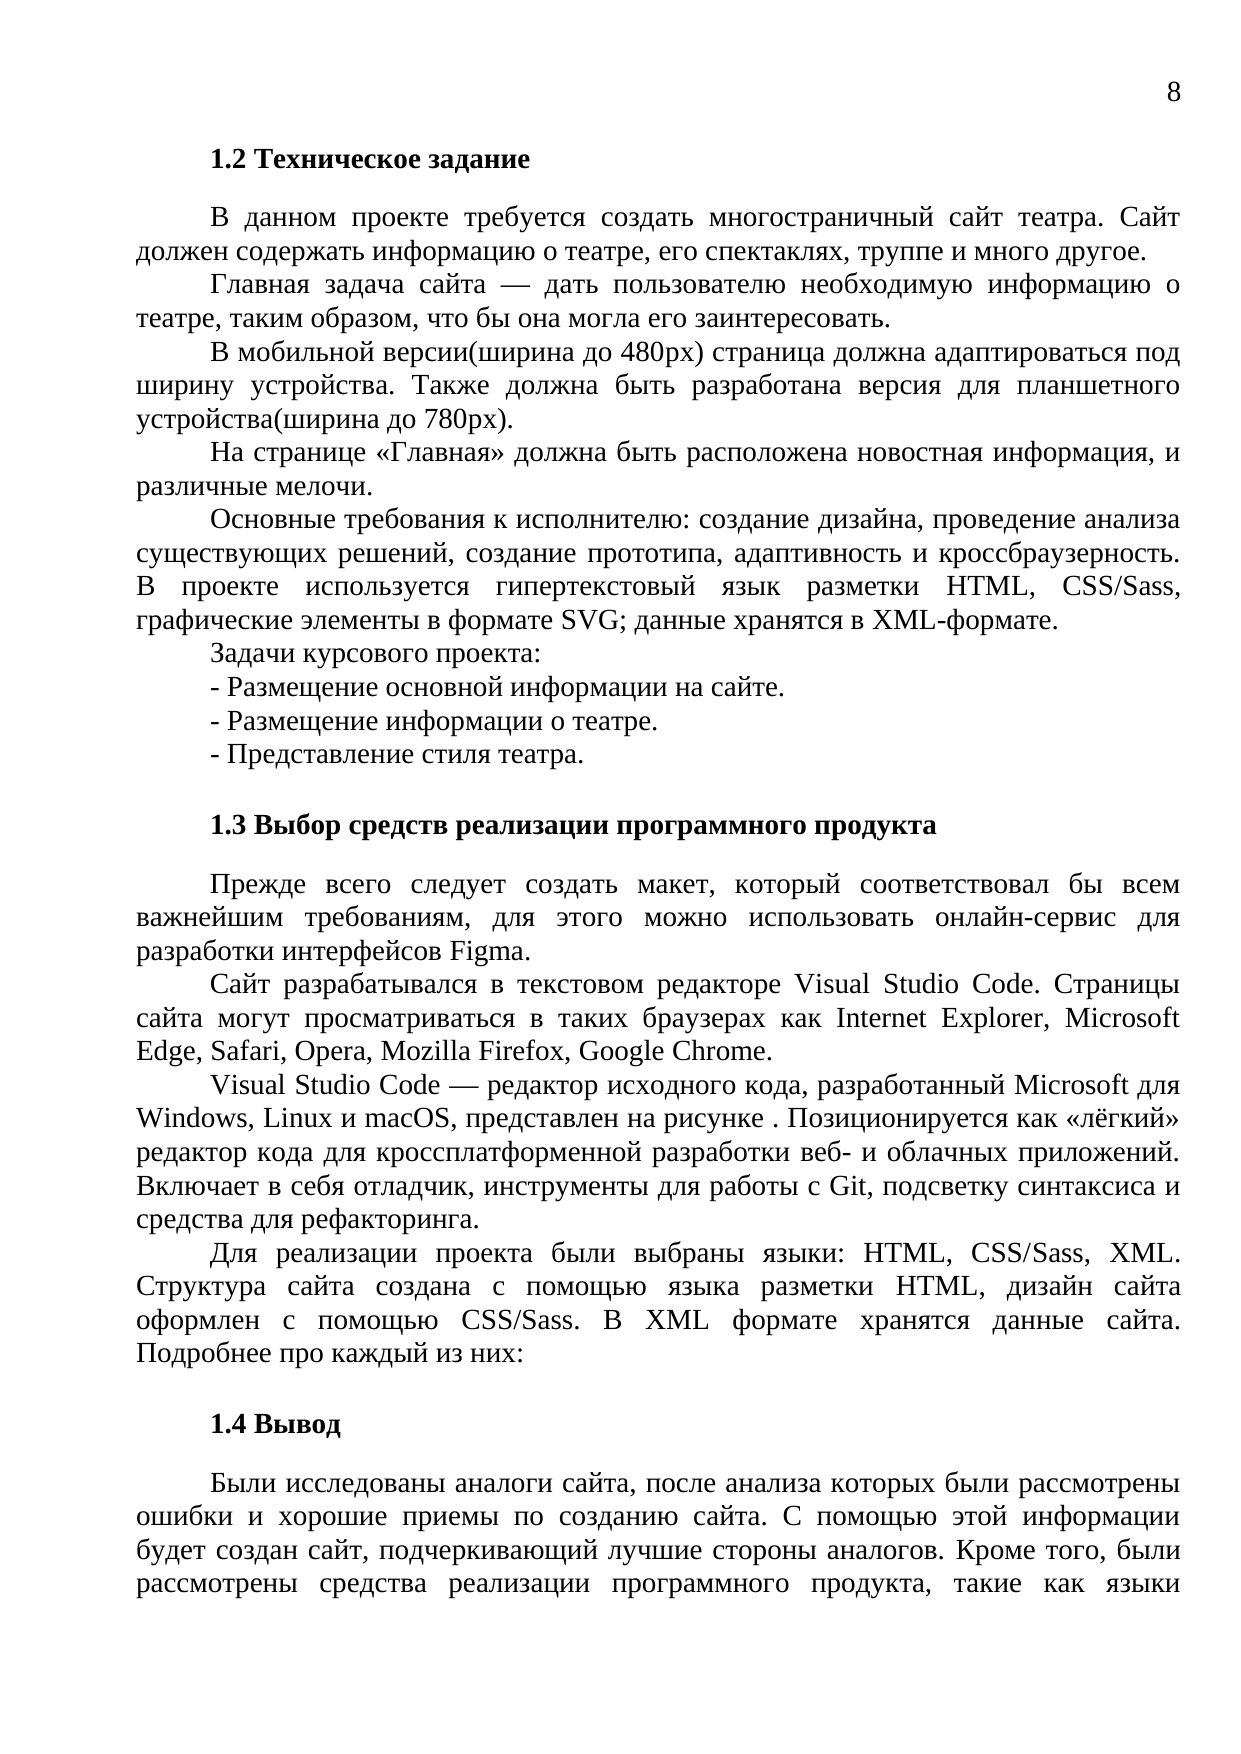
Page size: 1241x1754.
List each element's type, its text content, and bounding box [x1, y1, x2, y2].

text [136, 1465, 1181, 1599]
text Прежде всего следует создать макет, который соответствовал бы всем важнейшим требованиям, для этого можно использовать онлайн-сервис для разработки интерфейсов Figma. [136, 866, 1181, 966]
text Главная задача сайта — дать пользователю необходимую информацию о театре, таким образом, что бы она могла его заинтересовать. [136, 267, 1181, 334]
text В данном проекте требуется создать многостраничный сайт театра. Сайт должен содержать информацию о театре, его спектаклях, труппе и много другое. [136, 199, 1181, 267]
subtitle 1.3 Выбор средств реализации программного продукта [136, 807, 1181, 841]
text Visual Studio Code — редактор исходного кода, разработанный Microsoft для Windows, Linux и macOS, представлен на рисунке . Позиционируется как «лёгкий» редактор кода для кроссплатформенной разработки веб- и облачных приложений. Включает в себя отладчик, инструменты для работы с Git, подсветку синтаксиса и средства для рефакторинга. [136, 1067, 1181, 1235]
subtitle 1.2 Техническое задание [136, 141, 1181, 174]
text - Представление стиля театра. [136, 736, 1181, 770]
text - Размещение информации о театре. [136, 703, 1181, 736]
text Задачи курсового проекта: [136, 636, 1181, 669]
text - Размещение основной информации на сайте. [136, 669, 1181, 703]
text На странице «Главная» должна быть расположена новостная информация, и различные мелочи. [136, 434, 1181, 501]
text Для реализации проекта были выбраны языки: HTML, CSS/Sass, XML. Структура сайта создана с помощью языка разметки HTML, дизайн сайта оформлен с помощью CSS/Sass. В XML формате хранятся данные сайта. Подробнее про каждый из них: [136, 1235, 1181, 1369]
subtitle 1.4 Вывод [136, 1406, 1181, 1440]
text В мобильной версии(ширина до 480px) страница должна адаптироваться под ширину устройства. Также должна быть разработана версия для планшетного устройства(ширина до 780px). [136, 334, 1181, 434]
text Основные требования к исполнителю: создание дизайна, проведение анализа существующих решений, создание прототипа, адаптивность и кроссбраузерность. В проекте используется гипертекстовый язык разметки HTML, CSS/Sass, графические элементы в формате SVG; данные хранятся в XML-формате. [136, 501, 1181, 636]
text Сайт разрабатывался в текстовом редакторе Visual Studio Code. Страницы сайта могут просматриваться в таких браузерах как Internet Explorer, Microsoft Edge, Safari, Opera, Mozilla Firefox, Google Chrome. [136, 966, 1181, 1067]
